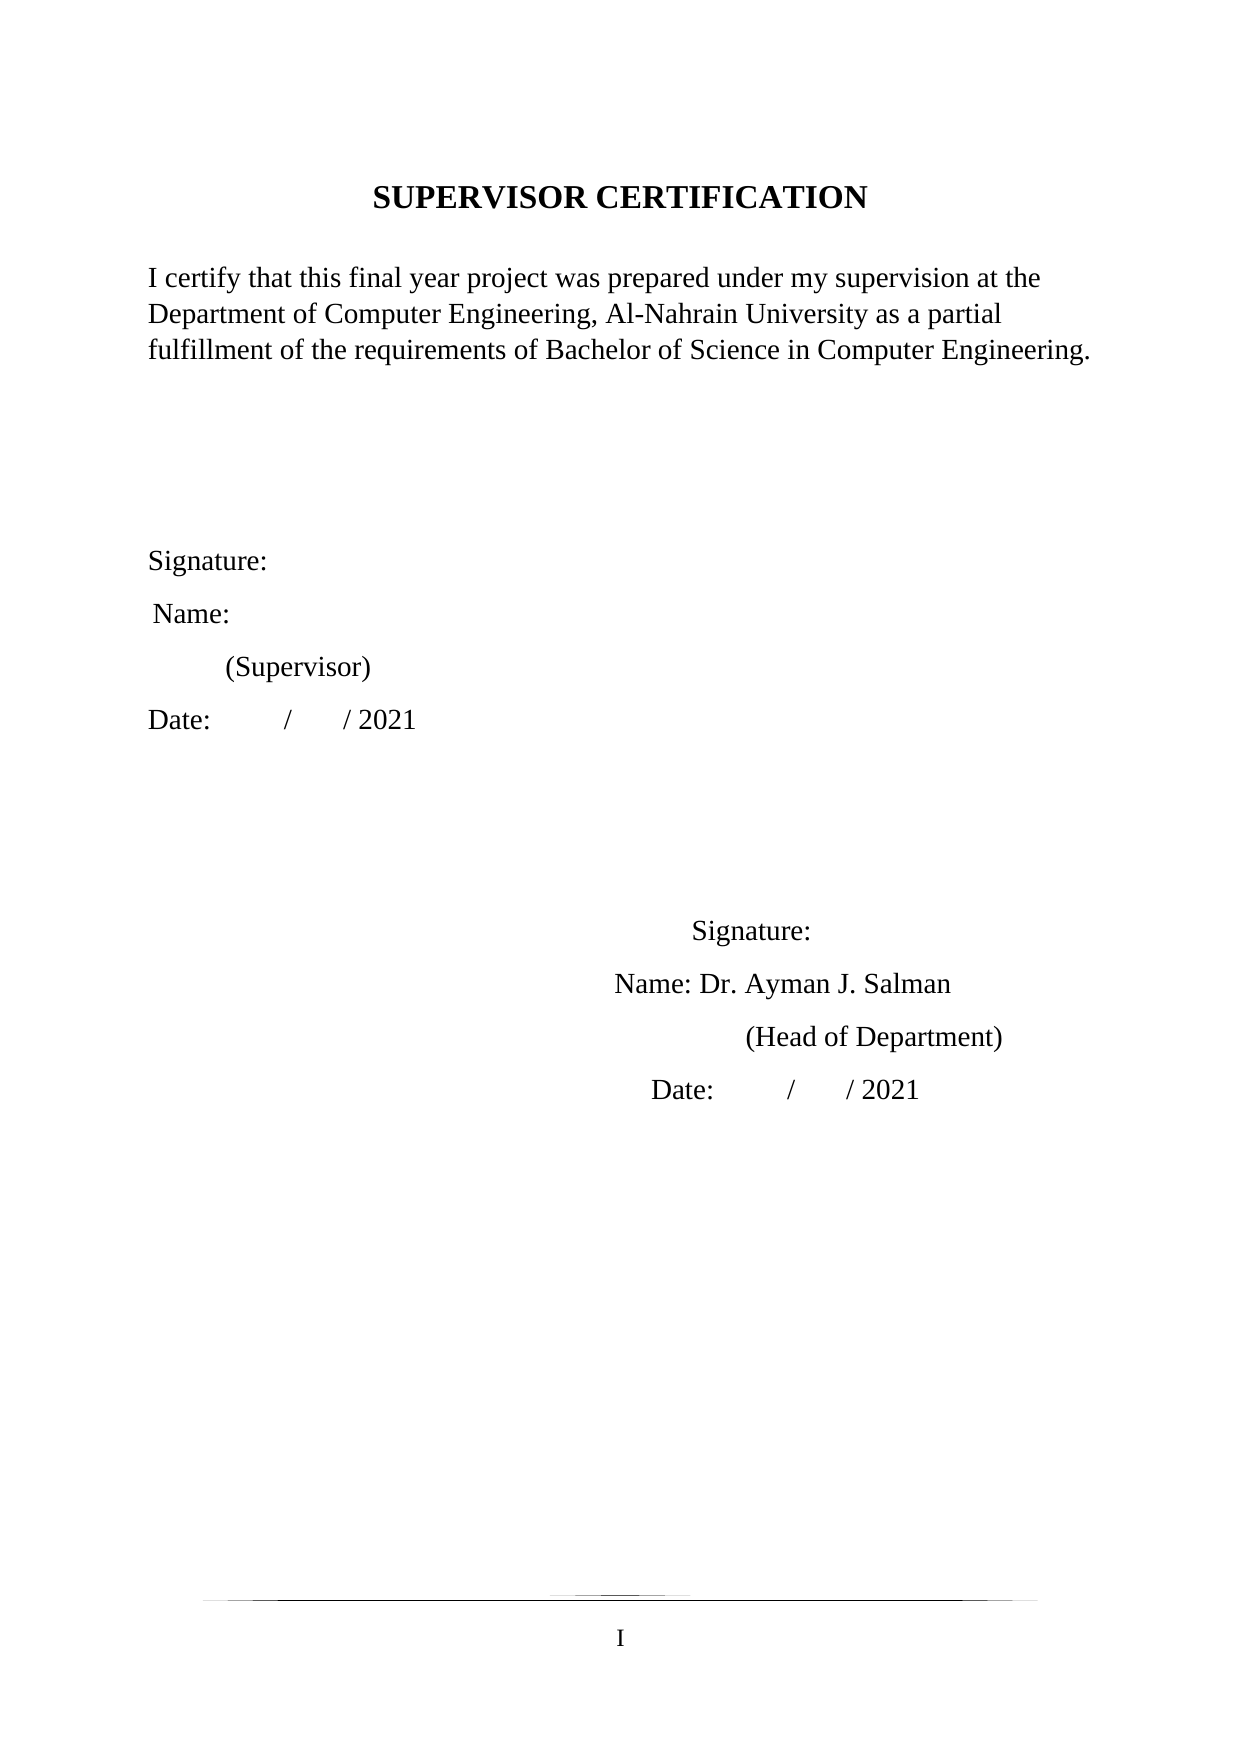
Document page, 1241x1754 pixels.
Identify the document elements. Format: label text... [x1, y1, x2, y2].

text Name: Dr. Ayman J. Salman [9, 966, 1092, 1000]
text (Supervisor) [152, 649, 1092, 683]
text Signature: [148, 913, 1092, 947]
text SUPERVISOR CERTIFICATION [148, 177, 1092, 216]
text Date: / / 2021 [148, 1072, 1092, 1106]
text Date: / / 2021 [148, 702, 1092, 736]
text (Head of Department) [9, 1019, 1092, 1053]
text Signature: [148, 543, 1092, 577]
text Name: [152, 596, 1092, 630]
text I certify that this final year project was prepared under my supervision at the Department of Computer Engineering, Al-Nahrain University as a partial fulfillment of the requirements of Bachelor of Science in Computer Engineering. [148, 260, 1092, 366]
